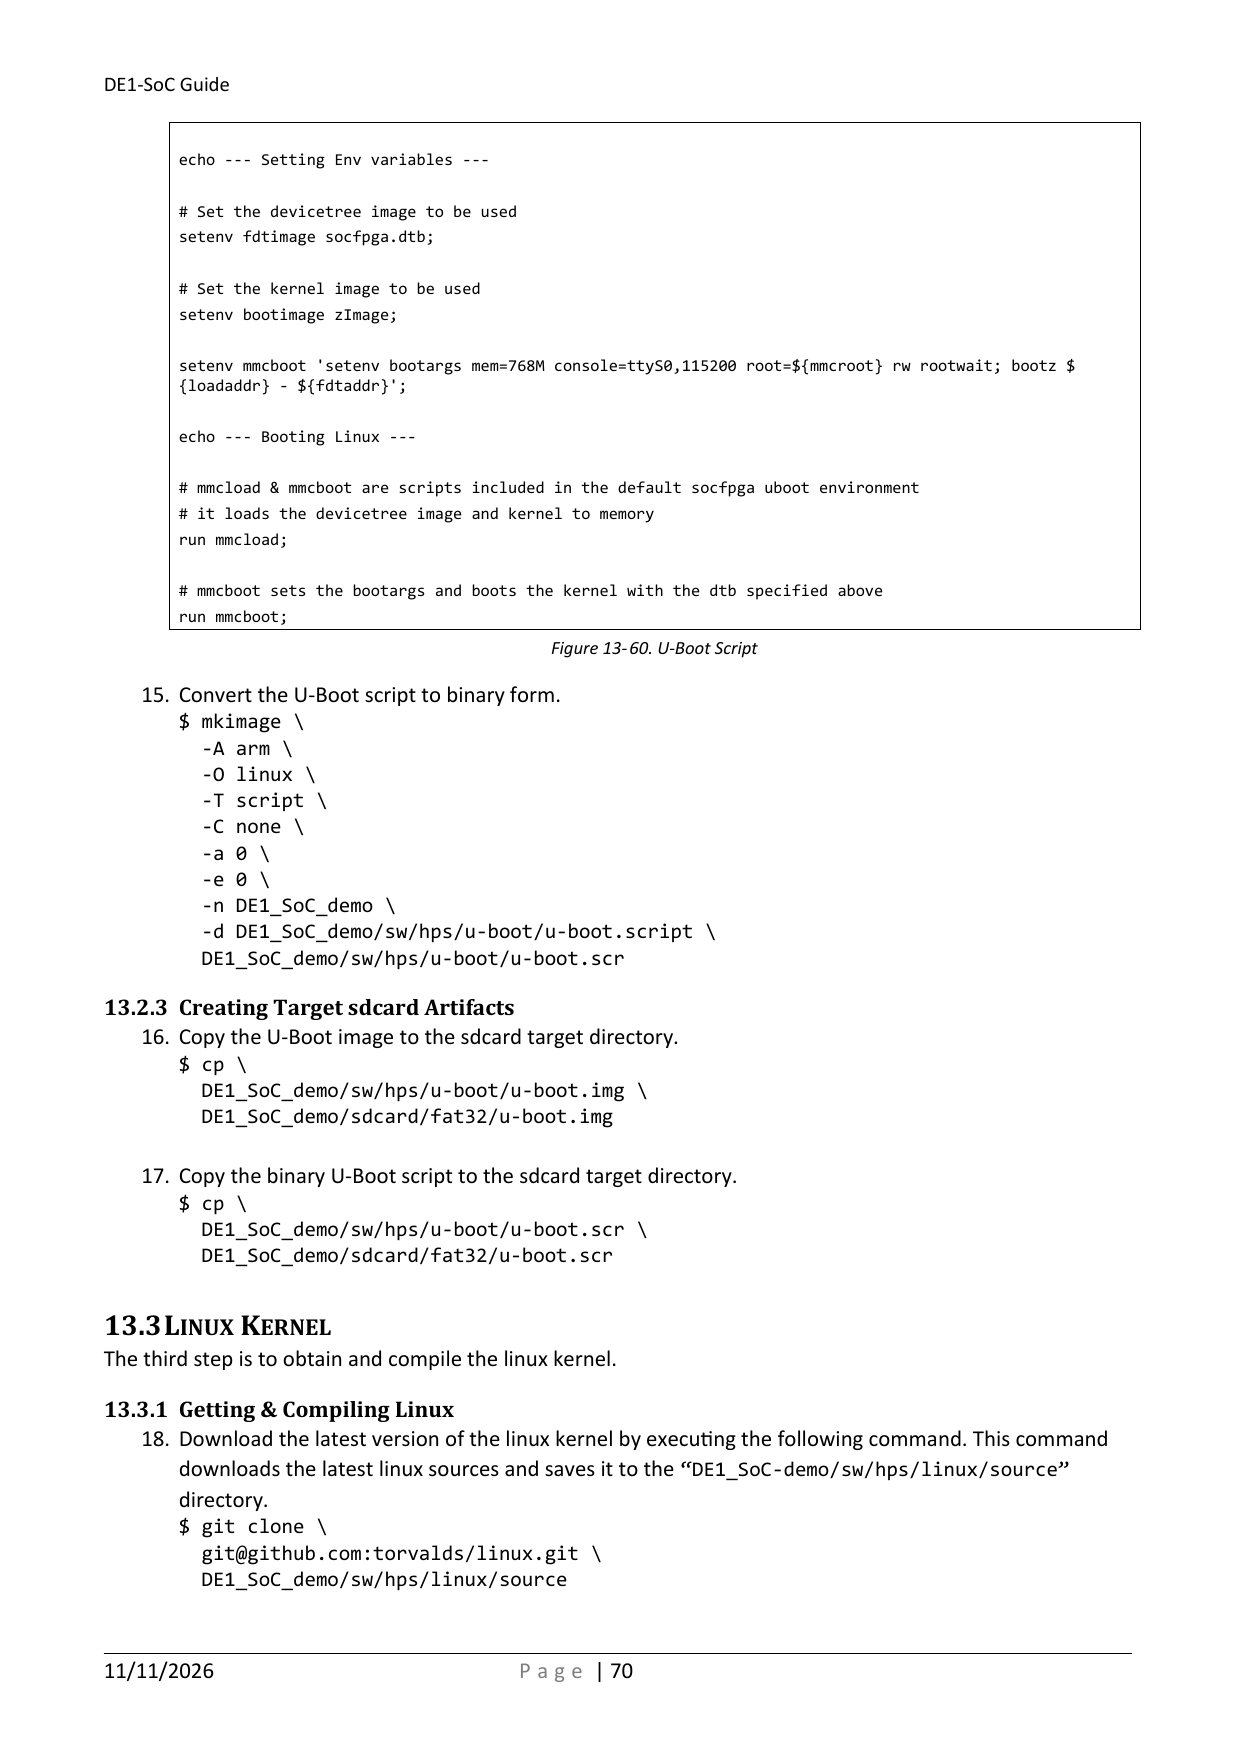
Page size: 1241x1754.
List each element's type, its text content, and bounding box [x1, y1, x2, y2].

text setenv mmcboot 'setenv bootargs mem=768M console=ttyS0,115200 root=${mmcroot} rw rootwait; bootz ${loadaddr} - ${fdtaddr}'; [170, 353, 1140, 395]
text # Set the kernel image to be used [170, 276, 1140, 299]
text run mmcboot; [170, 604, 1140, 629]
list Copy the U-Boot image to the sdcard target directory. $ cp \ DE1_SoC_demo/sw/hps/u-boot/u-boot.img \ DE1_SoC_demo/sdcard/fat32/u-boot.img [141, 1022, 1132, 1159]
list Copy the binary U-Boot script to the sdcard target directory. $ cp \ DE1_SoC_demo/sw/hps/u-boot/u-boot.scr \ DE1_SoC_demo/sdcard/fat32/u-boot.scr [141, 1161, 1132, 1268]
subtitle Getting & Compiling Linux [103, 1395, 1132, 1422]
subtitle Creating Target sdcard Artifacts [103, 993, 1132, 1020]
text The third step is to obtain and compile the linux kernel. [103, 1344, 1132, 1372]
list Convert the U-Boot script to binary form. $ mkimage \ -A arm \ -O linux \ -T script \ -C none \ -a 0 \ -e 0 \ -n DE1_SoC_demo \ -d DE1_SoC_demo/sw/hps/u-boot/u-boot.script \ DE1_SoC_demo/sw/hps/u-boot/u-boot.scr [141, 680, 1132, 971]
text echo --- Booting Linux --- [170, 424, 1140, 447]
text # Set the devicetree image to be used [170, 199, 1140, 221]
text echo --- Setting Env variables --- [170, 147, 1140, 170]
text run mmcload; [170, 527, 1140, 550]
subtitle Linux Kernel [103, 1307, 1132, 1342]
text # mmcboot sets the bootargs and boots the kernel with the dtb specified above [170, 578, 1140, 601]
text # it loads the devicetree image and kernel to memory [170, 501, 1140, 524]
text setenv fdtimage socfpga.dtb; [170, 224, 1140, 247]
list Download the latest version of the linux kernel by executing the following command. This command downloads the latest linux sources and saves it to the “DE1_SoC-demo/sw/hps/linux/source” directory. $ git clone \ git@github.com:torvalds/linux.git \ DE1_SoC_demo/sw/hps/linux/source [141, 1424, 1132, 1622]
text setenv bootimage zImage; [170, 302, 1140, 324]
text # mmcload & mmcboot are scripts included in the default socfpga uboot environment [170, 476, 1140, 498]
